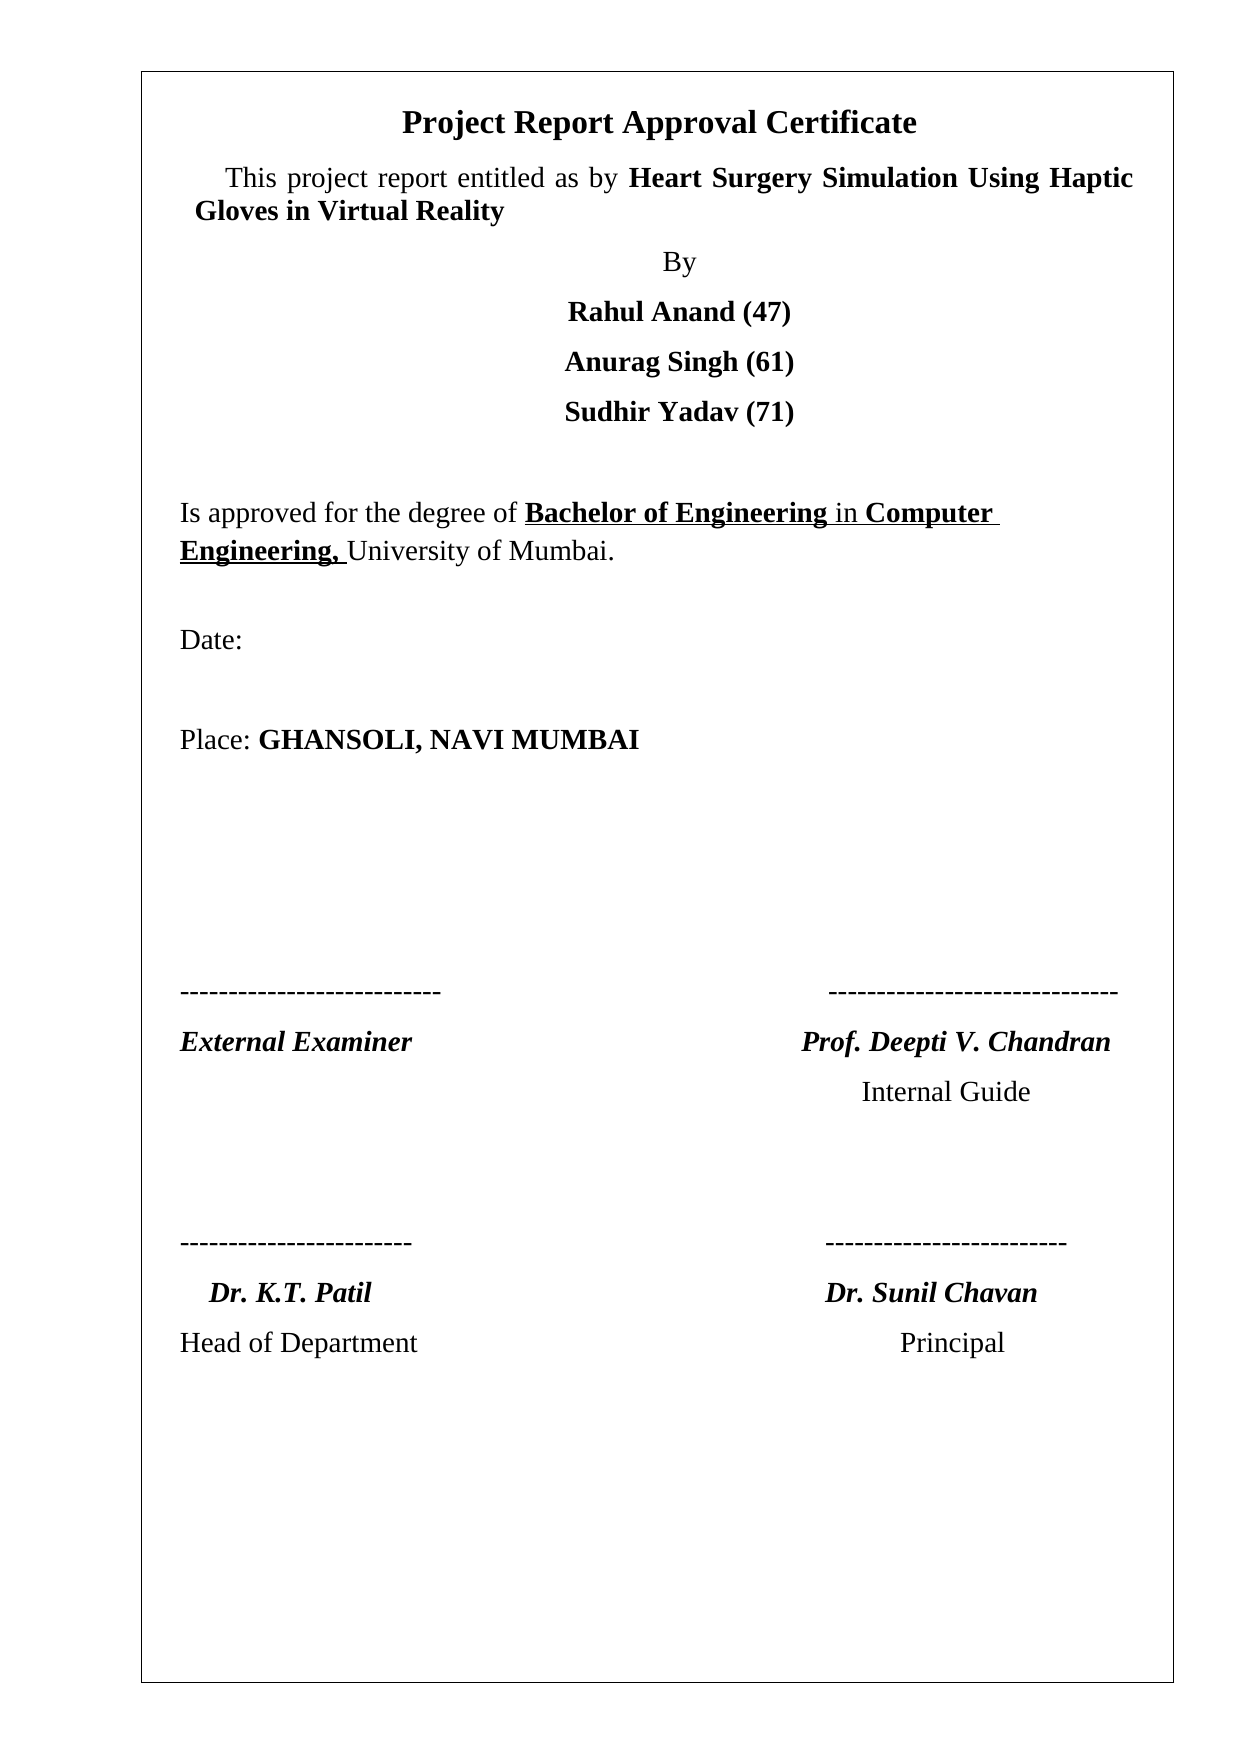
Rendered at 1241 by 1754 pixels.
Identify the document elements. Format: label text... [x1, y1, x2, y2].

text Date: [179, 622, 1165, 656]
text Internal Guide [150, 1074, 1165, 1107]
text External Examiner Prof. Deepti V. Chandran [179, 1024, 1165, 1057]
text Head of Department Principal [150, 1325, 1165, 1358]
text Engineering, University of Mumbai. [179, 533, 1139, 567]
text By [194, 244, 1134, 277]
text Anurag Singh (61) [194, 344, 1134, 378]
text Rahul Anand (47) [194, 294, 1134, 327]
text ------------------------ ------------------------- [150, 1224, 1165, 1258]
text Place: GHANSOLI, NAVI MUMBAI [179, 722, 1165, 756]
text Project Report Approval Certificate [179, 102, 1139, 140]
text Is approved for the degree of Bachelor of Engineering in Computer [179, 495, 1139, 528]
text --------------------------- ------------------------------ [179, 973, 1165, 1007]
text Dr. K.T. Patil Dr. Sunil Chavan [150, 1275, 1165, 1308]
text This project report entitled as by Heart Surgery Simulation Using Haptic Gloves in Virtual Reality [194, 160, 1134, 227]
text Sudhir Yadav (71) [194, 394, 1134, 428]
